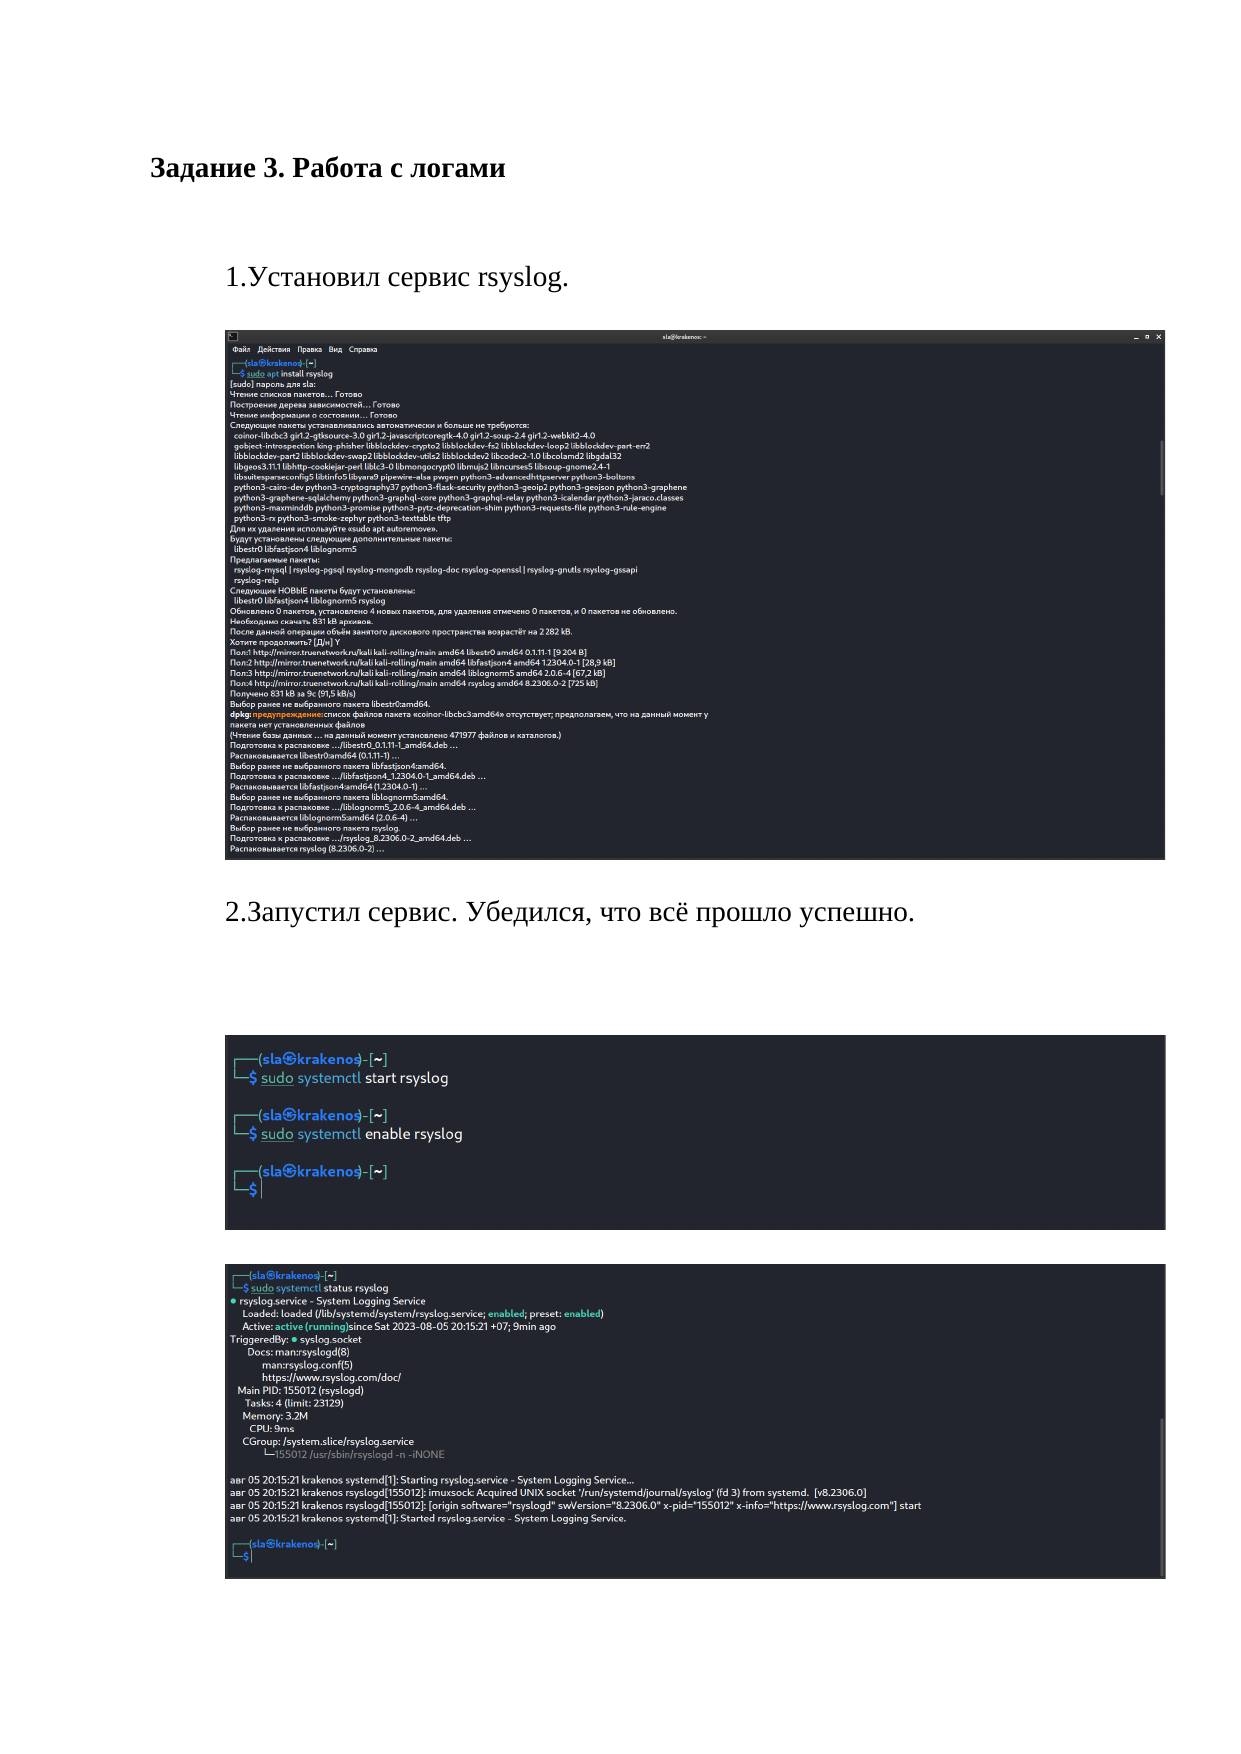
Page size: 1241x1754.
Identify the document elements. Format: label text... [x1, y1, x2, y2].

picture [225, 1264, 1166, 1579]
text 2.Запустил сервис. Убедился, что всё прошло успешно. [225, 894, 1090, 927]
picture [225, 330, 1166, 860]
picture [225, 1035, 1166, 1230]
text 1.Установил сервис rsyslog. [225, 259, 1090, 293]
text Задание 3. Работа с логами [150, 150, 1090, 183]
